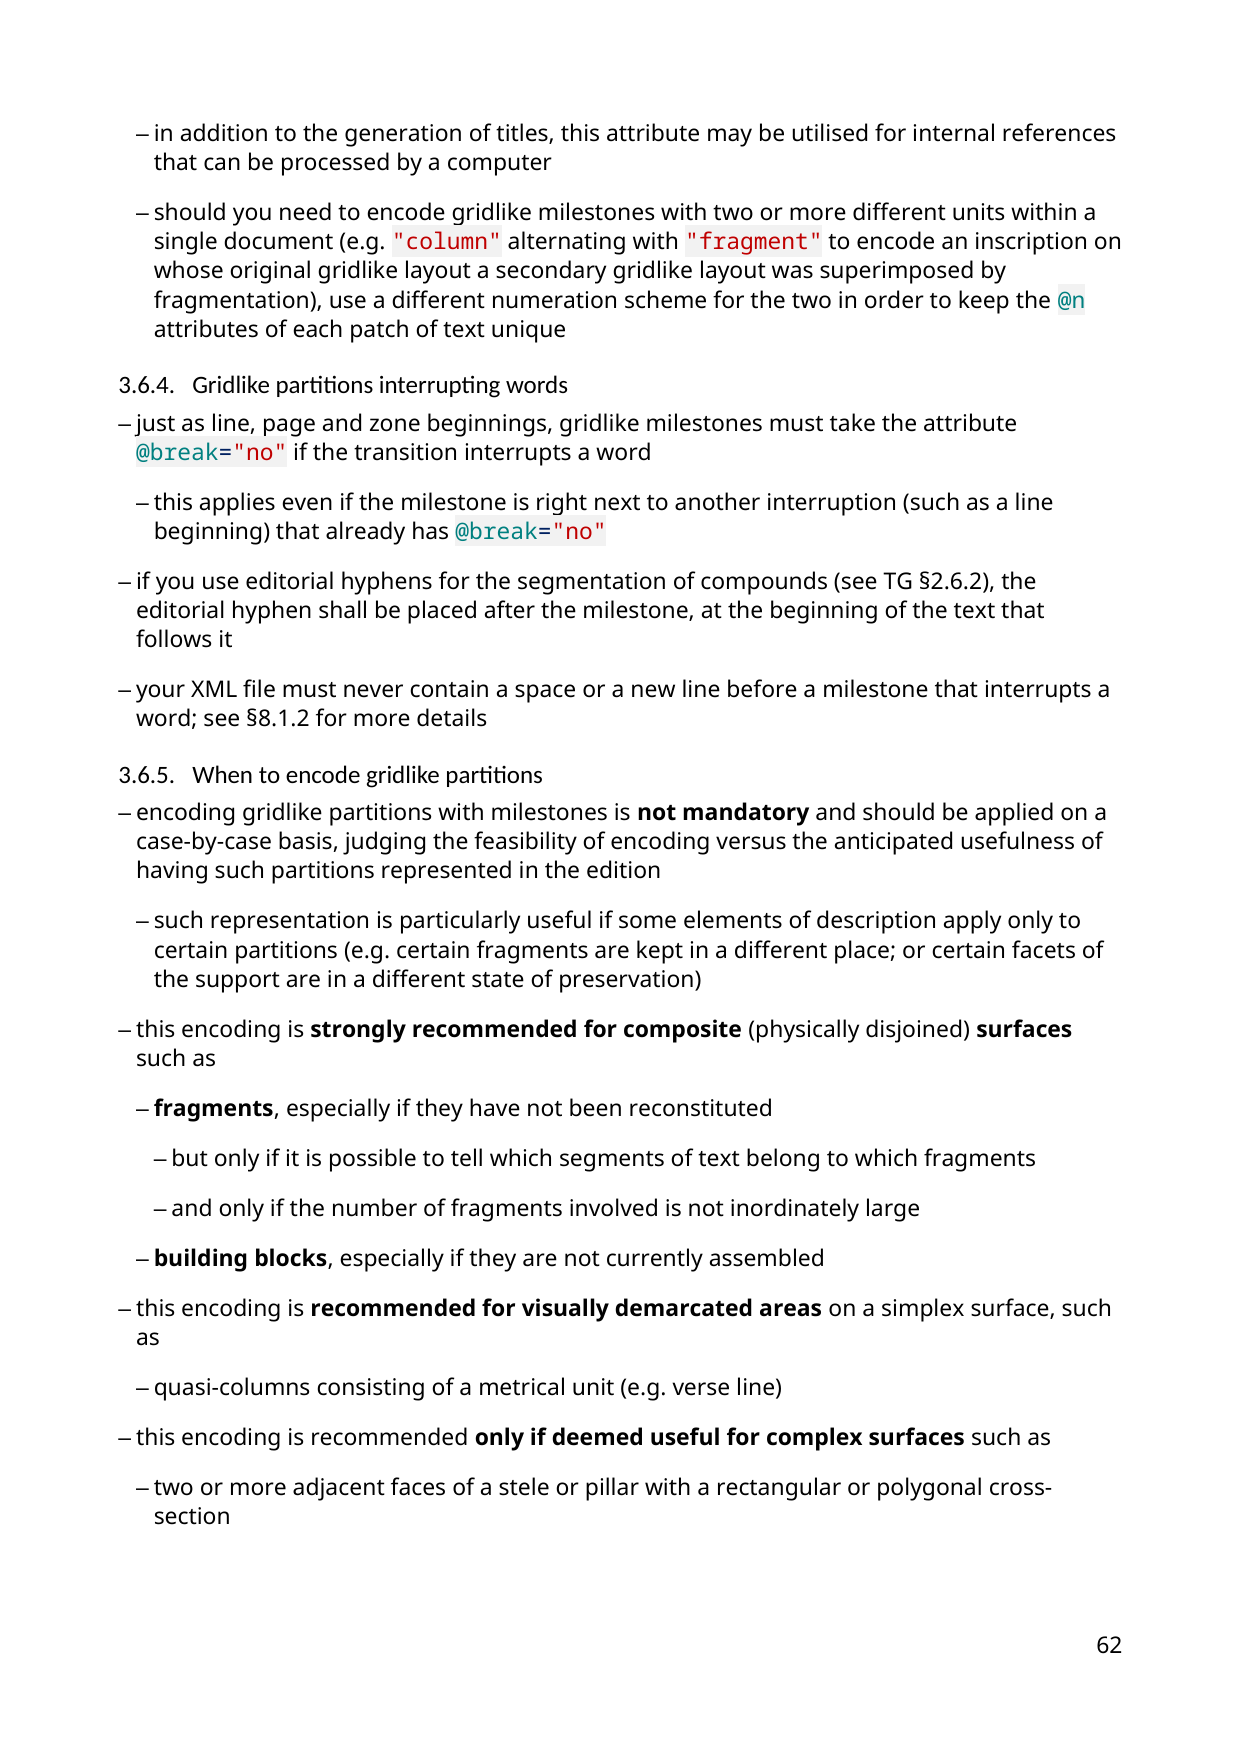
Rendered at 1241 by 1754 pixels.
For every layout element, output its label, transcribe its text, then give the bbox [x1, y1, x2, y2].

list if you use editorial hyphens for the segmentation of compounds (see TG §2.6.2), the editorial hyphen shall be placed after the milestone, at the beginning of the text that follows it [118, 566, 1122, 653]
subtitle When to encode gridlike partitions [118, 753, 1122, 791]
subtitle Gridlike partitions interrupting words [118, 364, 1122, 401]
list this encoding is strongly recommended for composite (physically disjoined) surfaces such as [118, 1014, 1122, 1072]
list just as line, page and zone beginnings, gridlike milestones must take the attribute @break="no" if the transition interrupts a word [118, 408, 1122, 466]
list two or more adjacent faces of a stele or pillar with a rectangular or polygonal cross-section [136, 1472, 1122, 1531]
list encoding gridlike partitions with milestones is not mandatory and should be applied on a case-by-case basis, judging the feasibility of encoding versus the anticipated usefulness of having such partitions represented in the edition [118, 797, 1122, 885]
list should you need to encode gridlike milestones with two or more different units within a single document (e.g. "column" alternating with "fragment" to encode an inscription on whose original gridlike layout a secondary gridlike layout was superimposed by fragmentation), use a different numeration scheme for the two in order to keep the @n attributes of each patch of text unique [136, 197, 1122, 343]
list but only if it is possible to tell which segments of text belong to which fragments [153, 1143, 1122, 1172]
list fragments, especially if they have not been reconstituted [136, 1093, 1122, 1122]
list and only if the number of fragments involved is not inordinately large [153, 1193, 1122, 1222]
list this encoding is recommended for visually demarcated areas on a simplex surface, such as [118, 1293, 1122, 1351]
list building blocks, especially if they are not currently assembled [136, 1243, 1122, 1272]
list in addition to the generation of titles, this attribute may be utilised for internal references that can be processed by a computer [136, 118, 1122, 176]
list quasi-columns consisting of a metrical unit (e.g. verse line) [136, 1372, 1122, 1401]
list such representation is particularly useful if some elements of description apply only to certain partitions (e.g. certain fragments are kept in a different place; or certain facets of the support are in a different state of preservation) [136, 906, 1122, 993]
list your XML file must never contain a space or a new line before a milestone that interrupts a word; see §8.1.2 for more details [118, 674, 1122, 733]
list this applies even if the milestone is right next to another interruption (such as a line beginning) that already has @break="no" [136, 487, 1122, 545]
list this encoding is recommended only if deemed useful for complex surfaces such as [118, 1422, 1122, 1451]
